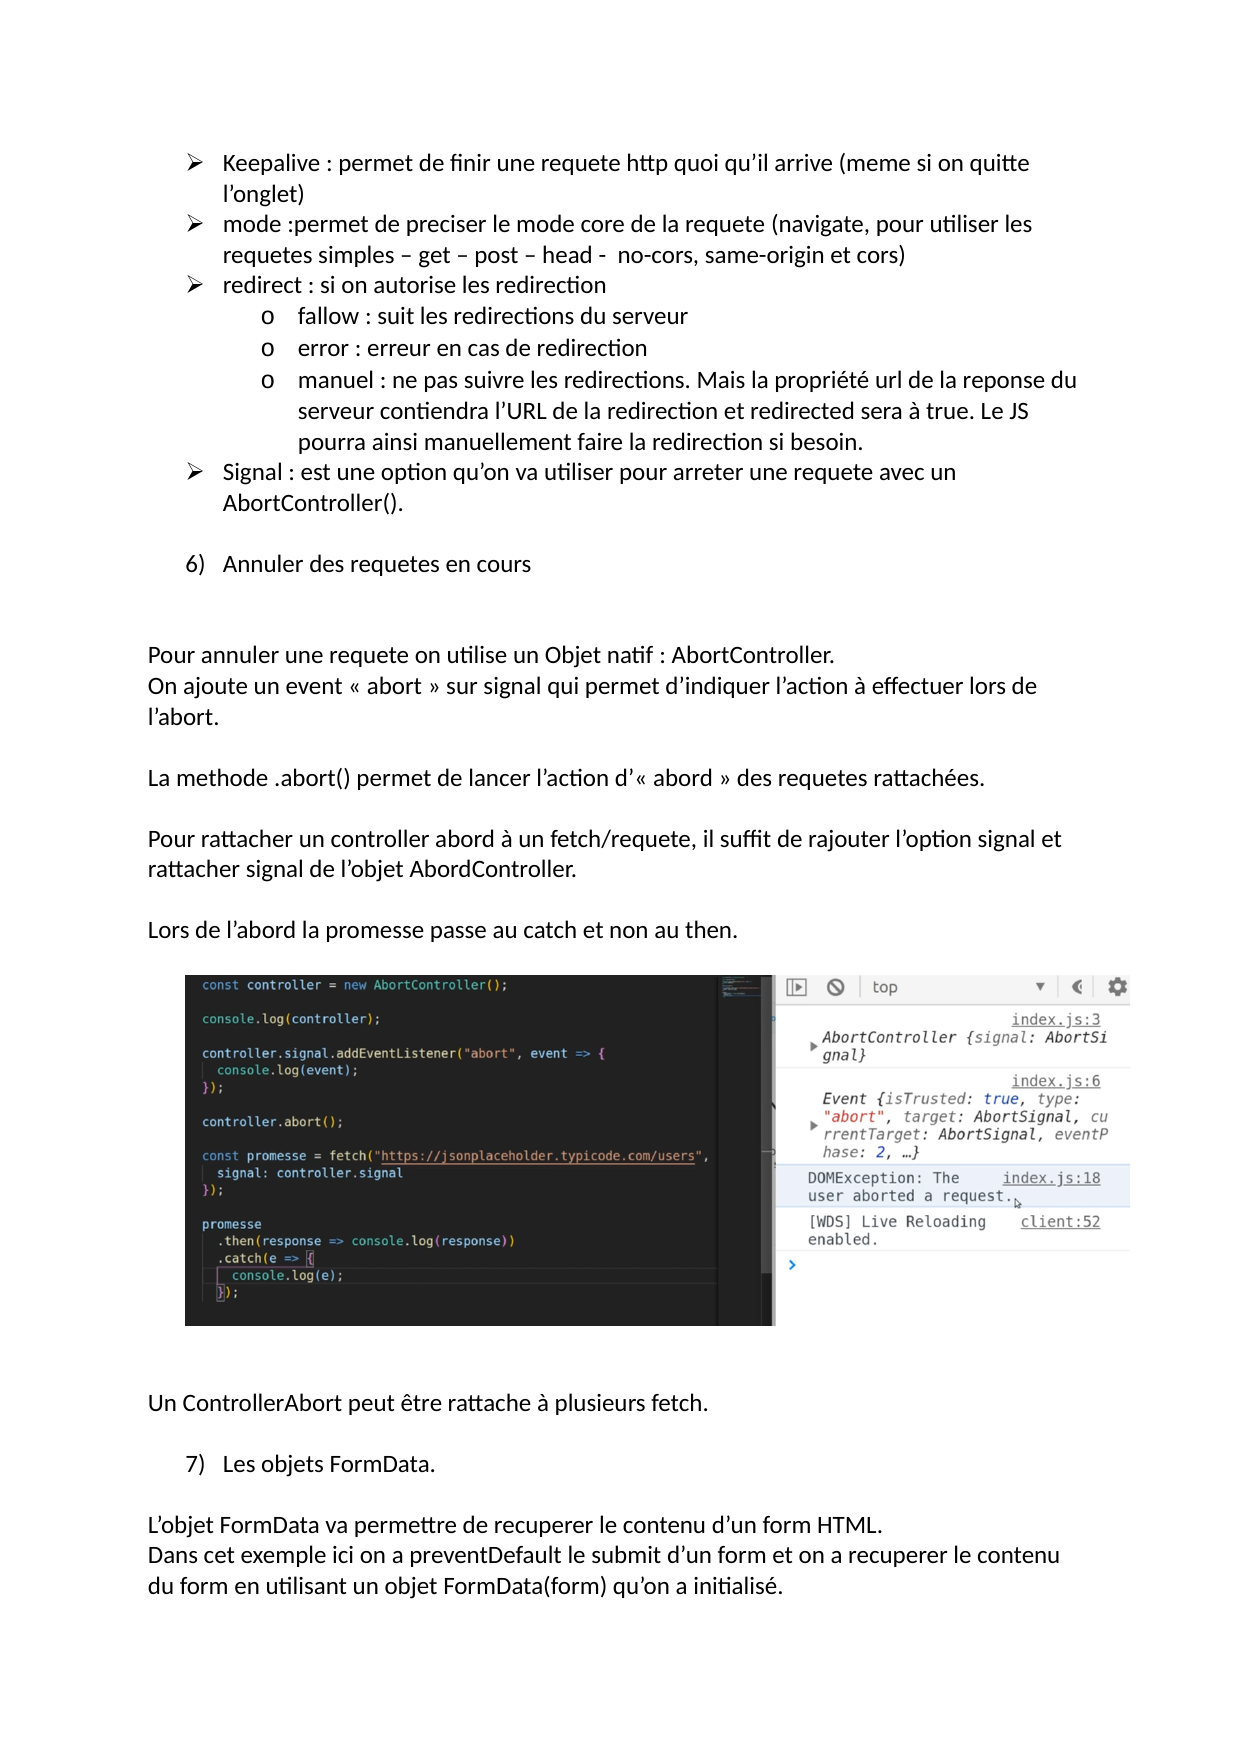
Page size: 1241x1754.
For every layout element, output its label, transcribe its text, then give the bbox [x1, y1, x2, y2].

list Annuler des requetes en cours [185, 548, 1093, 579]
list redirect : si on autorise les redirection [185, 270, 1093, 300]
list mode :permet de preciser le mode core de la requete (navigate, pour utiliser les requetes simples – get – post – head - no-cors, same-origin et cors) [185, 209, 1093, 270]
text Un ControllerAbort peut être rattache à plusieurs fetch. [148, 1387, 1093, 1417]
text Dans cet exemple ici on a preventDefault le submit d’un form et on a recuperer le contenu du form en utilisant un objet FormData(form) qu’on a initialisé. [148, 1539, 1093, 1600]
list Keepalive : permet de finir une requete http quoi qu’il arrive (meme si on quitte l’onglet) [185, 148, 1093, 209]
list Signal : est une option qu’on va utiliser pour arreter une requete avec un AbortController(). [185, 457, 1093, 518]
text L’objet FormData va permettre de recuperer le contenu d’un form HTML. [148, 1509, 1093, 1539]
text La methode .abort() permet de lancer l’action d’« abord » des requetes rattachées. [148, 762, 1093, 792]
list error : erreur en cas de redirection [260, 332, 1093, 364]
text Pour rattacher un controller abord à un fetch/requete, il suffit de rajouter l’option signal et rattacher signal de l’objet AbordController. [148, 823, 1093, 884]
text On ajoute un event « abort » sur signal qui permet d’indiquer l’action à effectuer lors de l’abort. [148, 670, 1093, 731]
picture [185, 975, 1130, 1326]
list Les objets FormData. [185, 1448, 1093, 1478]
text Pour annuler une requete on utilise un Objet natif : AbortController. [148, 640, 1093, 670]
list fallow : suit les redirections du serveur [260, 300, 1093, 332]
list manuel : ne pas suivre les redirections. Mais la propriété url de la reponse du serveur contiendra l’URL de la redirection et redirected sera à true. Le JS pourra ainsi manuellement faire la redirection si besoin. [260, 364, 1093, 457]
text Lors de l’abord la promesse passe au catch et non au then. [148, 914, 1093, 945]
